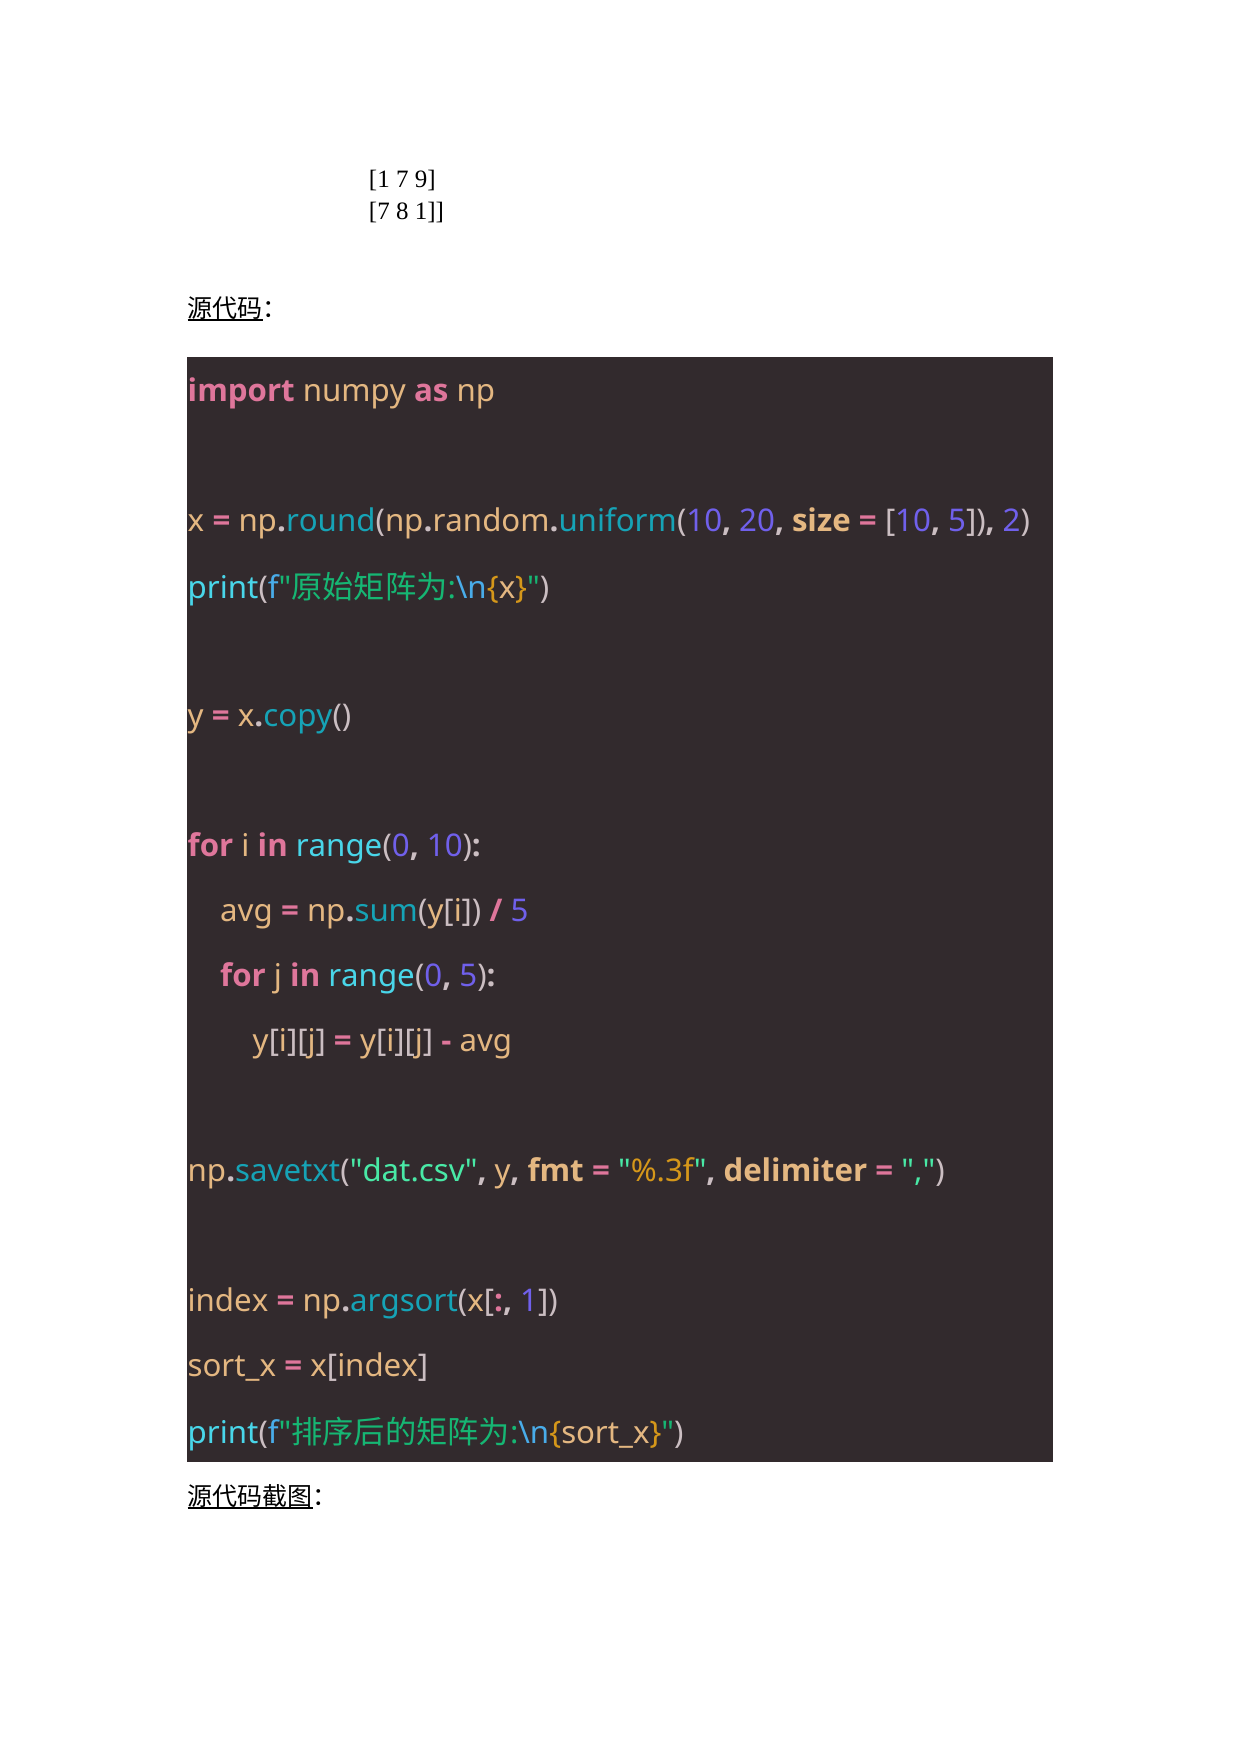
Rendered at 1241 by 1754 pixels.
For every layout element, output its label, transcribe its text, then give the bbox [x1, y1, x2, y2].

text 源代码截图： [187, 1462, 1053, 1527]
text 源代码： [187, 274, 1053, 339]
text y[i][j] = y[i][j] - avg [187, 1007, 1053, 1072]
text for i in range(0, 10): [187, 812, 1053, 877]
text y = x.copy() [187, 682, 1053, 747]
text print(f"排序后的矩阵为:\n{sort_x}") [187, 1397, 1053, 1462]
text import numpy as np [187, 357, 1053, 422]
text sort_x = x[index] [187, 1332, 1053, 1397]
text avg = np.sum(y[i]) / 5 [187, 877, 1053, 942]
text x = np.round(np.random.uniform(10, 20, size = [10, 5]), 2) [187, 487, 1053, 552]
text index = np.argsort(x[:, 1]) [187, 1267, 1053, 1332]
text [1 7 9] [319, 162, 1053, 194]
text [7 8 1]] [319, 194, 1053, 227]
text np.savetxt("dat.csv", y, fmt = "%.3f", delimiter = ",") [187, 1137, 1053, 1202]
text print(f"原始矩阵为:\n{x}") [187, 552, 1053, 617]
text for j in range(0, 5): [187, 942, 1053, 1007]
